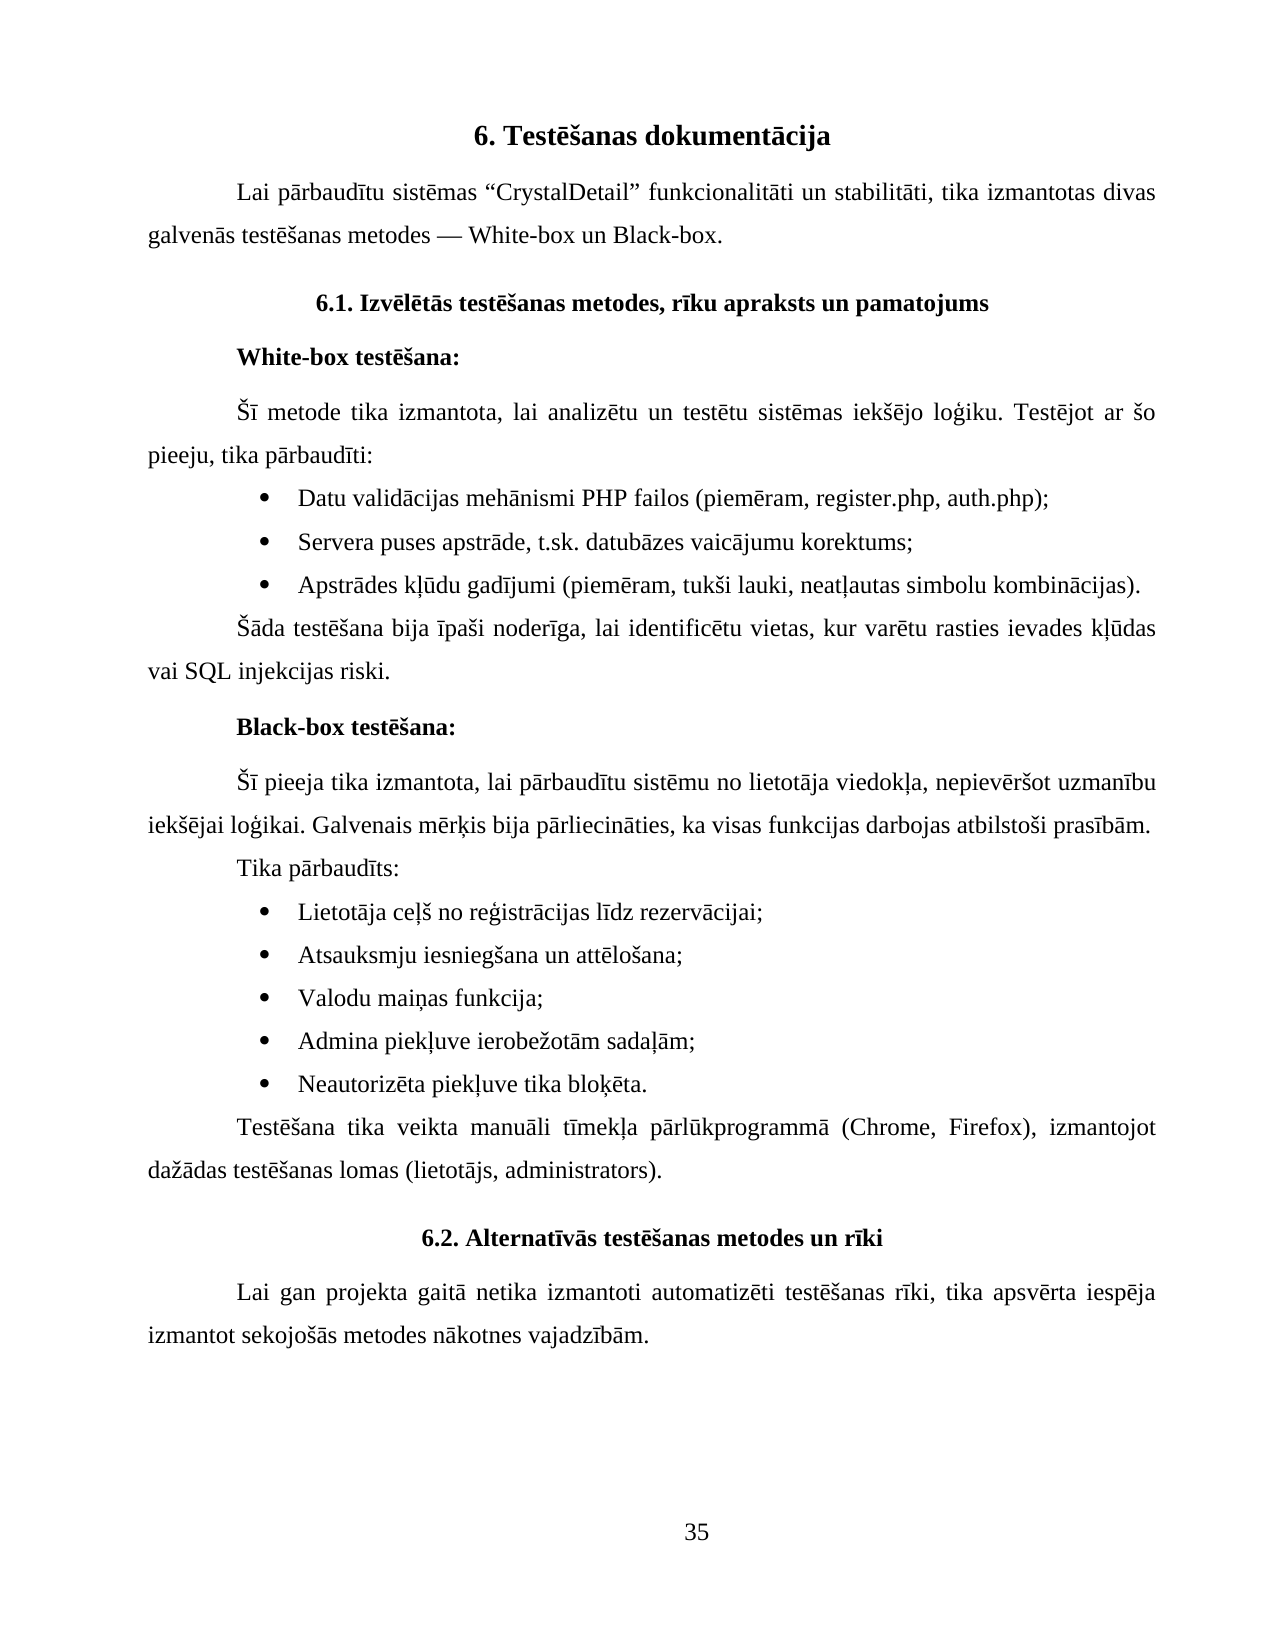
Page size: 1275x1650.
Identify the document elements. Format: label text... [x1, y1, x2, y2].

text Lai gan projekta gaitā netika izmantoti automatizēti testēšanas rīki, tika apsvērta iespēja izmantot sekojošās metodes nākotnes vajadzībām. [148, 1277, 1157, 1349]
list Servera puses apstrāde, t.sk. datubāzes vaicājumu korektums; [260, 527, 1157, 555]
text Testēšana tika veikta manuāli tīmekļa pārlūkprogrammā (Chrome, Firefox), izmantojot dažādas testēšanas lomas (lietotājs, administrators). [148, 1112, 1157, 1184]
list Lietotāja ceļš no reģistrācijas līdz rezervācijai; [260, 897, 1157, 925]
list Datu validācijas mehānismi PHP failos (piemēram, register.php, auth.php); [260, 483, 1157, 512]
list Admina piekļuve ierobežotām sadaļām; [260, 1026, 1157, 1055]
list Neautorizēta piekļuve tika bloķēta. [260, 1069, 1157, 1098]
list Apstrādes kļūdu gadījumi (piemēram, tukši lauki, neatļautas simbolu kombinācijas). [260, 570, 1157, 598]
text Black-box testēšana: [148, 712, 1157, 740]
text White-box testēšana: [148, 342, 1157, 370]
list Atsauksmju iesniegšana un attēlošana; [260, 940, 1157, 968]
text Šī metode tika izmantota, lai analizētu un testētu sistēmas iekšējo loģiku. Testējot ar šo pieeju, tika pārbaudīti: [148, 397, 1157, 469]
text Šī pieeja tika izmantota, lai pārbaudītu sistēmu no lietotāja viedokļa, nepievēršot uzmanību iekšējai loģikai. Galvenais mērķis bija pārliecināties, ka visas funkcijas darbojas atbilstoši prasībām. [148, 767, 1157, 839]
text Šāda testēšana bija īpaši noderīga, lai identificētu vietas, kur varētu rasties ievades kļūdas vai SQL injekcijas riski. [148, 613, 1157, 685]
subtitle Izvēlētās testēšanas metodes, rīku apraksts un pamatojums [148, 288, 1157, 317]
subtitle Testēšanas dokumentācija [148, 118, 1157, 152]
text Lai pārbaudītu sistēmas “CrystalDetail” funkcionalitāti un stabilitāti, tika izmantotas divas galvenās testēšanas metodes — White-box un Black-box. [148, 177, 1157, 248]
text Tika pārbaudīts: [148, 853, 1157, 882]
subtitle Alternatīvās testēšanas metodes un rīki [148, 1223, 1157, 1252]
list Valodu maiņas funkcija; [260, 983, 1157, 1012]
